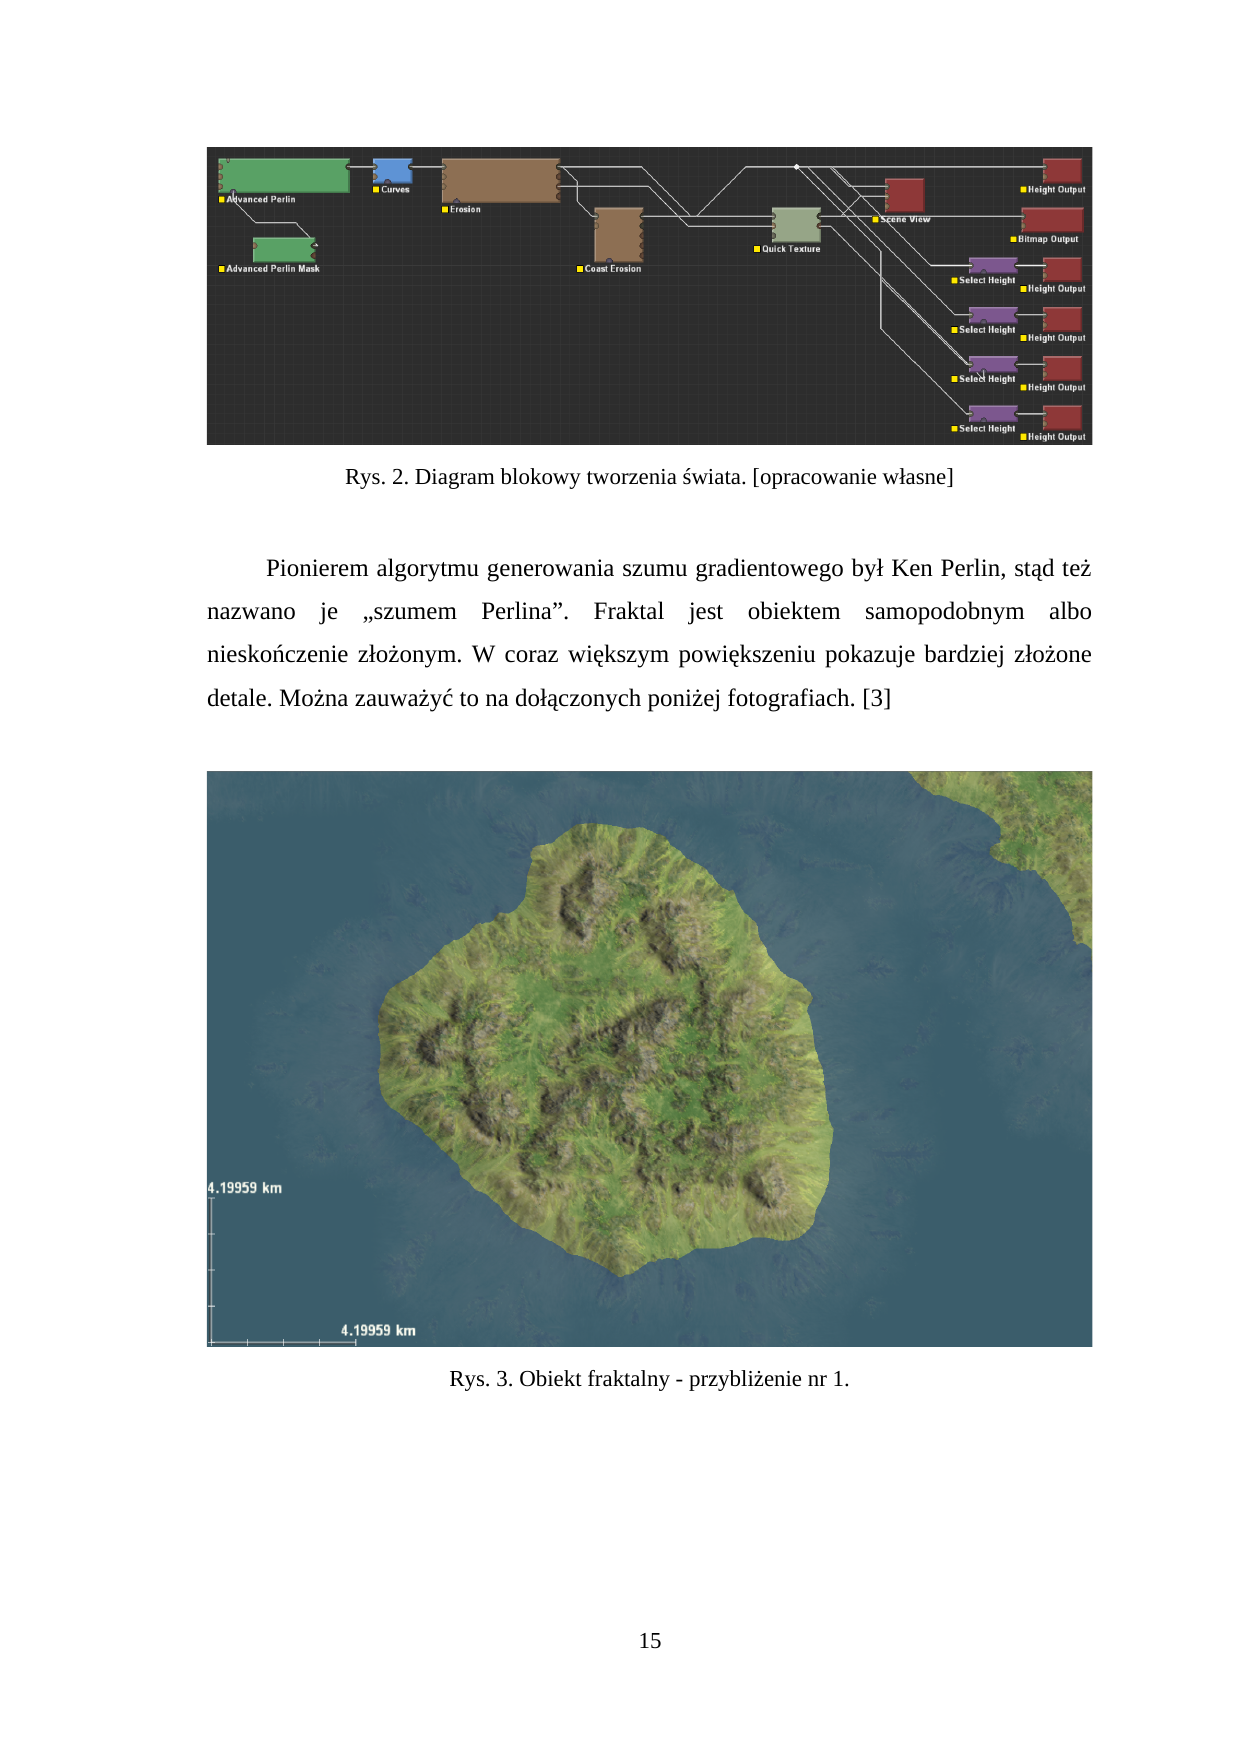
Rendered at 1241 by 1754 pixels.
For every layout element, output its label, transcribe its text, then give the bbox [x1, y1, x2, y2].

text Rys. 2. Diagram blokowy tworzenia świata. [opracowanie własne] [207, 463, 1092, 489]
text Rys. 3. Obiekt fraktalny - przybliżenie nr 1. [207, 1365, 1092, 1391]
picture [206, 147, 1093, 445]
text Pionierem algorytmu generowania szumu gradientowego był Ken Perlin, stąd też nazwano je „szumem Perlina”. Fraktal jest obiektem samopodobnym albo nieskończenie złożonym. W coraz większym powiększeniu pokazuje bardziej złożone detale. Można zauważyć to na dołączonych poniżej fotografiach. [3] [207, 553, 1092, 711]
picture [206, 771, 1093, 1347]
